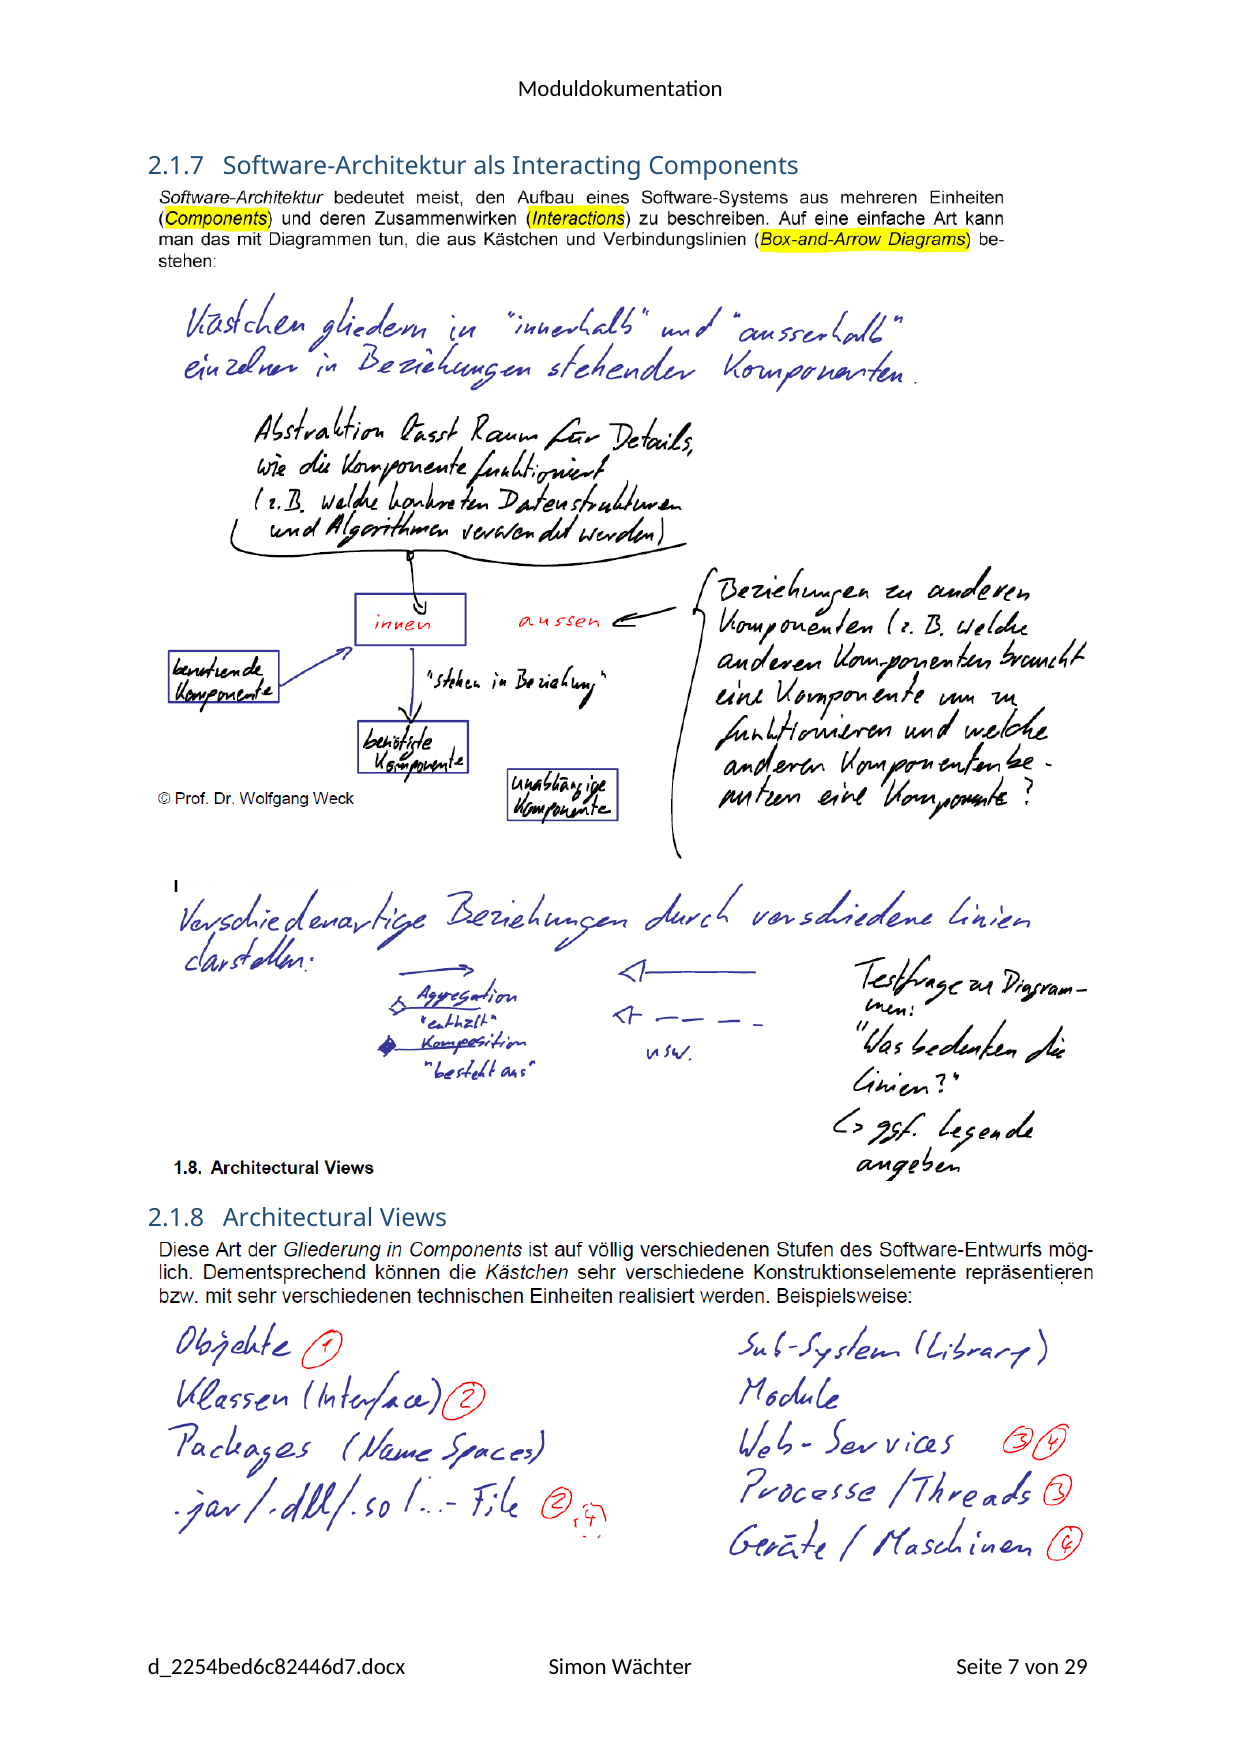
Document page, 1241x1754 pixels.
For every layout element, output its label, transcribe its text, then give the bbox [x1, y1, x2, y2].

subtitle Architectural Views [148, 1199, 1093, 1234]
picture [147, 184, 1093, 862]
picture [147, 1236, 1093, 1587]
subtitle Software-Architektur als Interacting Components [148, 148, 1093, 182]
picture [147, 880, 1093, 1181]
